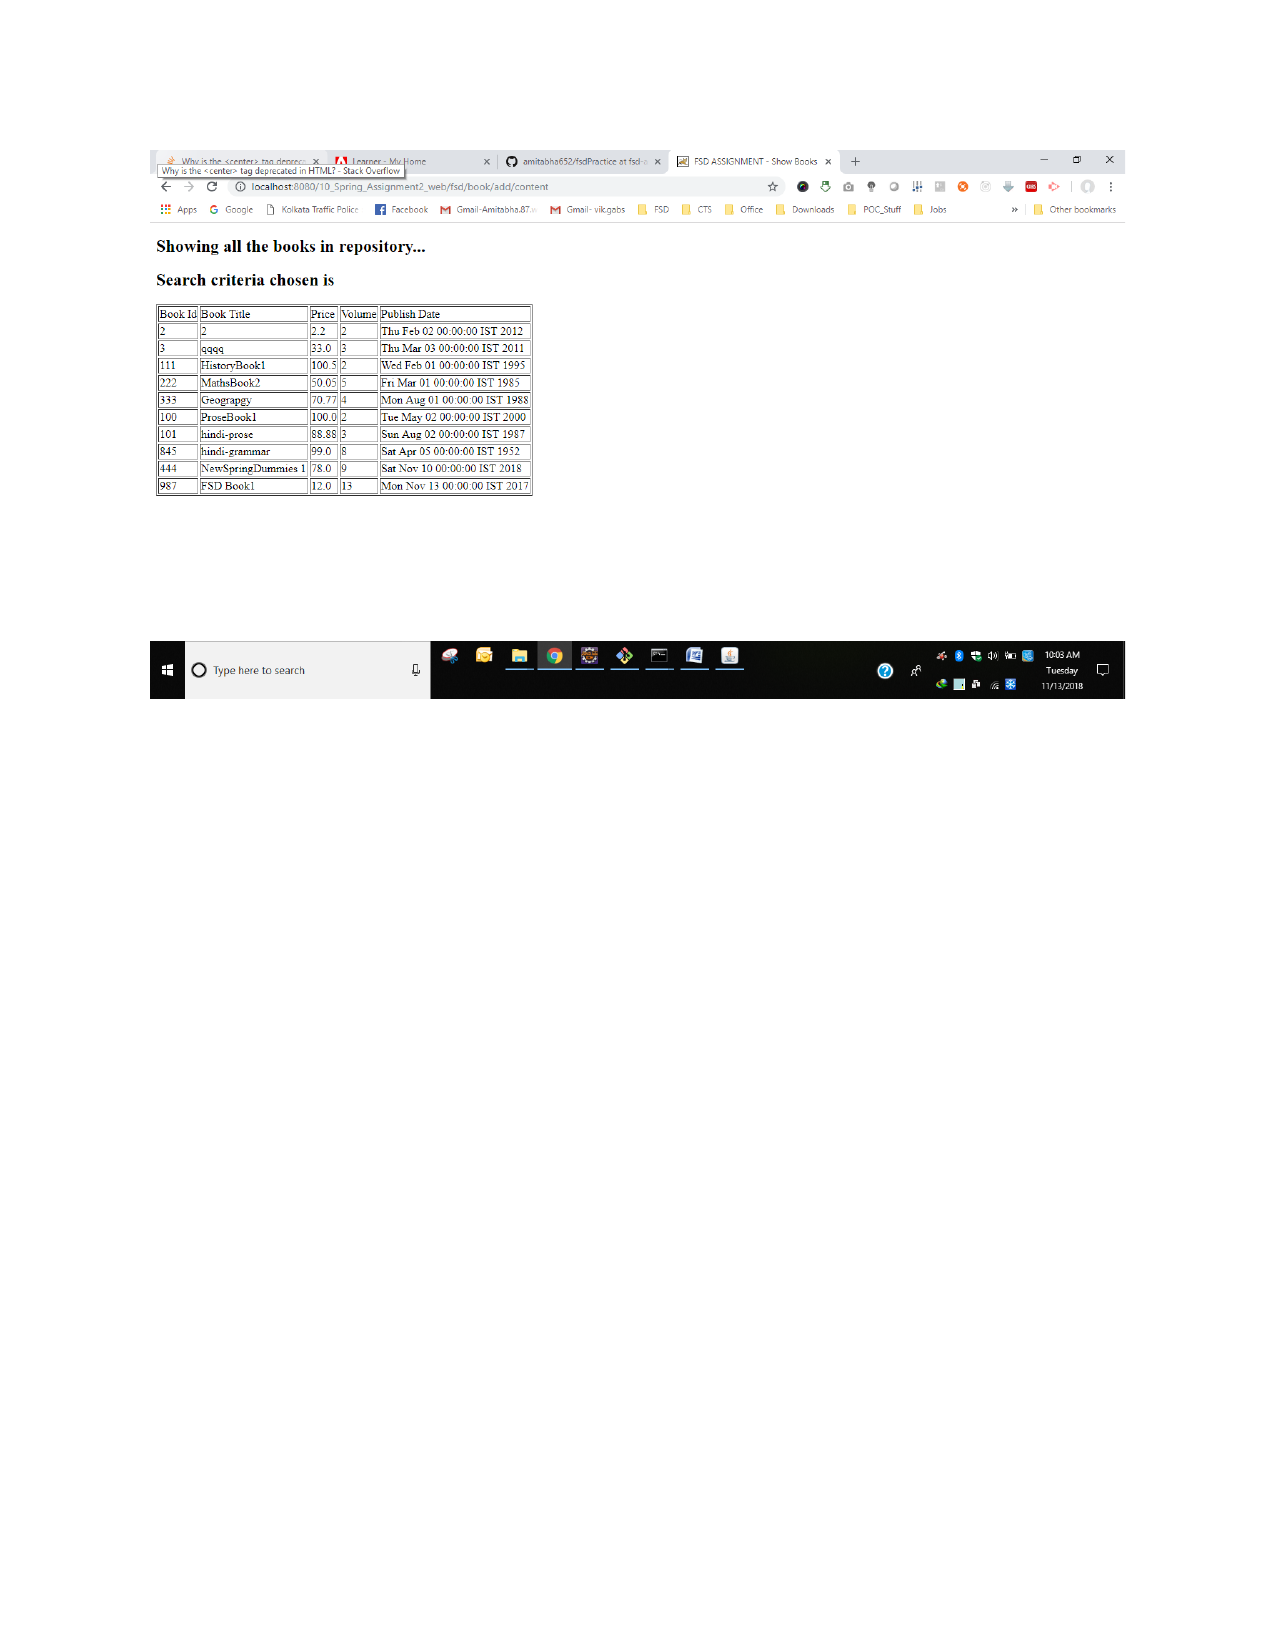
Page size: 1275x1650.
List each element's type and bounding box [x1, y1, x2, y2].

picture [150, 150, 1125, 699]
